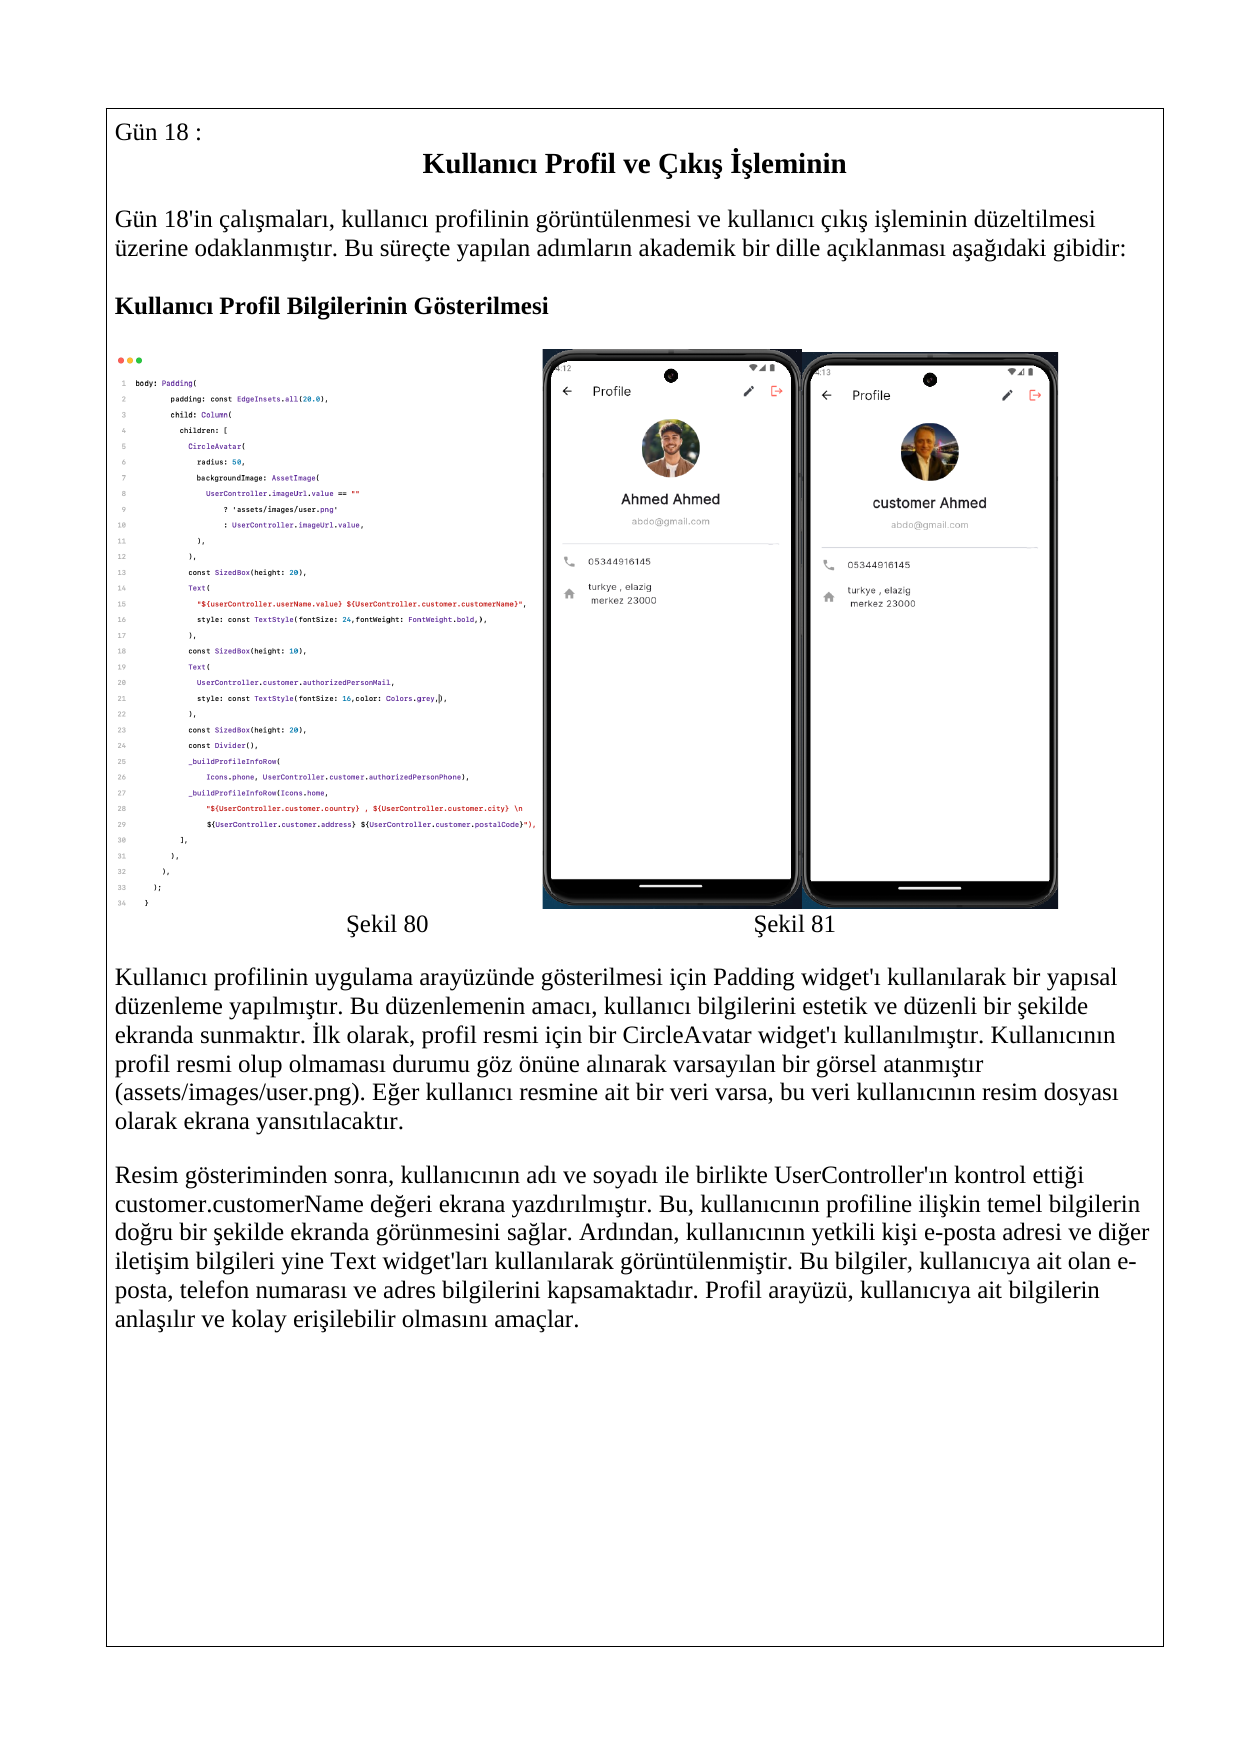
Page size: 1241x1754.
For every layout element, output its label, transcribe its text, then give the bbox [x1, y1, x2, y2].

table_header Gün 18 : Kullanıcı Profil ve Çıkış İşleminin Gün 18'in çalışmaları, kullanıcı profilinin görüntülenmesi ve kullanıcı çıkış işleminin düzeltilmesi üzerine odaklanmıştır. Bu süreçte yapılan adımların akademik bir dille açıklanması aşağıdaki gibidir: Kullanıcı Profil Bilgilerinin Gösterilmesi Şekil 80 Şekil 81 Kullanıcı profilinin uygulama arayüzünde gösterilmesi için Padding widget'ı kullanılarak bir yapısal düzenleme yapılmıştır. Bu düzenlemenin amacı, kullanıcı bilgilerini estetik ve düzenli bir şekilde ekranda sunmaktır. İlk olarak, profil resmi için bir CircleAvatar widget'ı kullanılmıştır. Kullanıcının profil resmi olup olmaması durumu göz önüne alınarak varsayılan bir görsel atanmıştır (assets/images/user.png). Eğer kullanıcı resmine ait bir veri varsa, bu veri kullanıcının resim dosyası olarak ekrana yansıtılacaktır. Resim gösteriminden sonra, kullanıcının adı ve soyadı ile birlikte UserController'ın kontrol ettiği customer.customerName değeri ekrana yazdırılmıştır. Bu, kullanıcının profiline ilişkin temel bilgilerin doğru bir şekilde ekranda görünmesini sağlar. Ardından, kullanıcının yetkili kişi e-posta adresi ve diğer iletişim bilgileri yine Text widget'ları kullanılarak görüntülenmiştir. Bu bilgiler, kullanıcıya ait olan e-posta, telefon numarası ve adres bilgilerini kapsamaktadır. Profil arayüzü, kullanıcıya ait bilgilerin anlaşılır ve kolay erişilebilir olmasını amaçlar. [107, 109, 1163, 1646]
picture [114, 349, 1059, 909]
